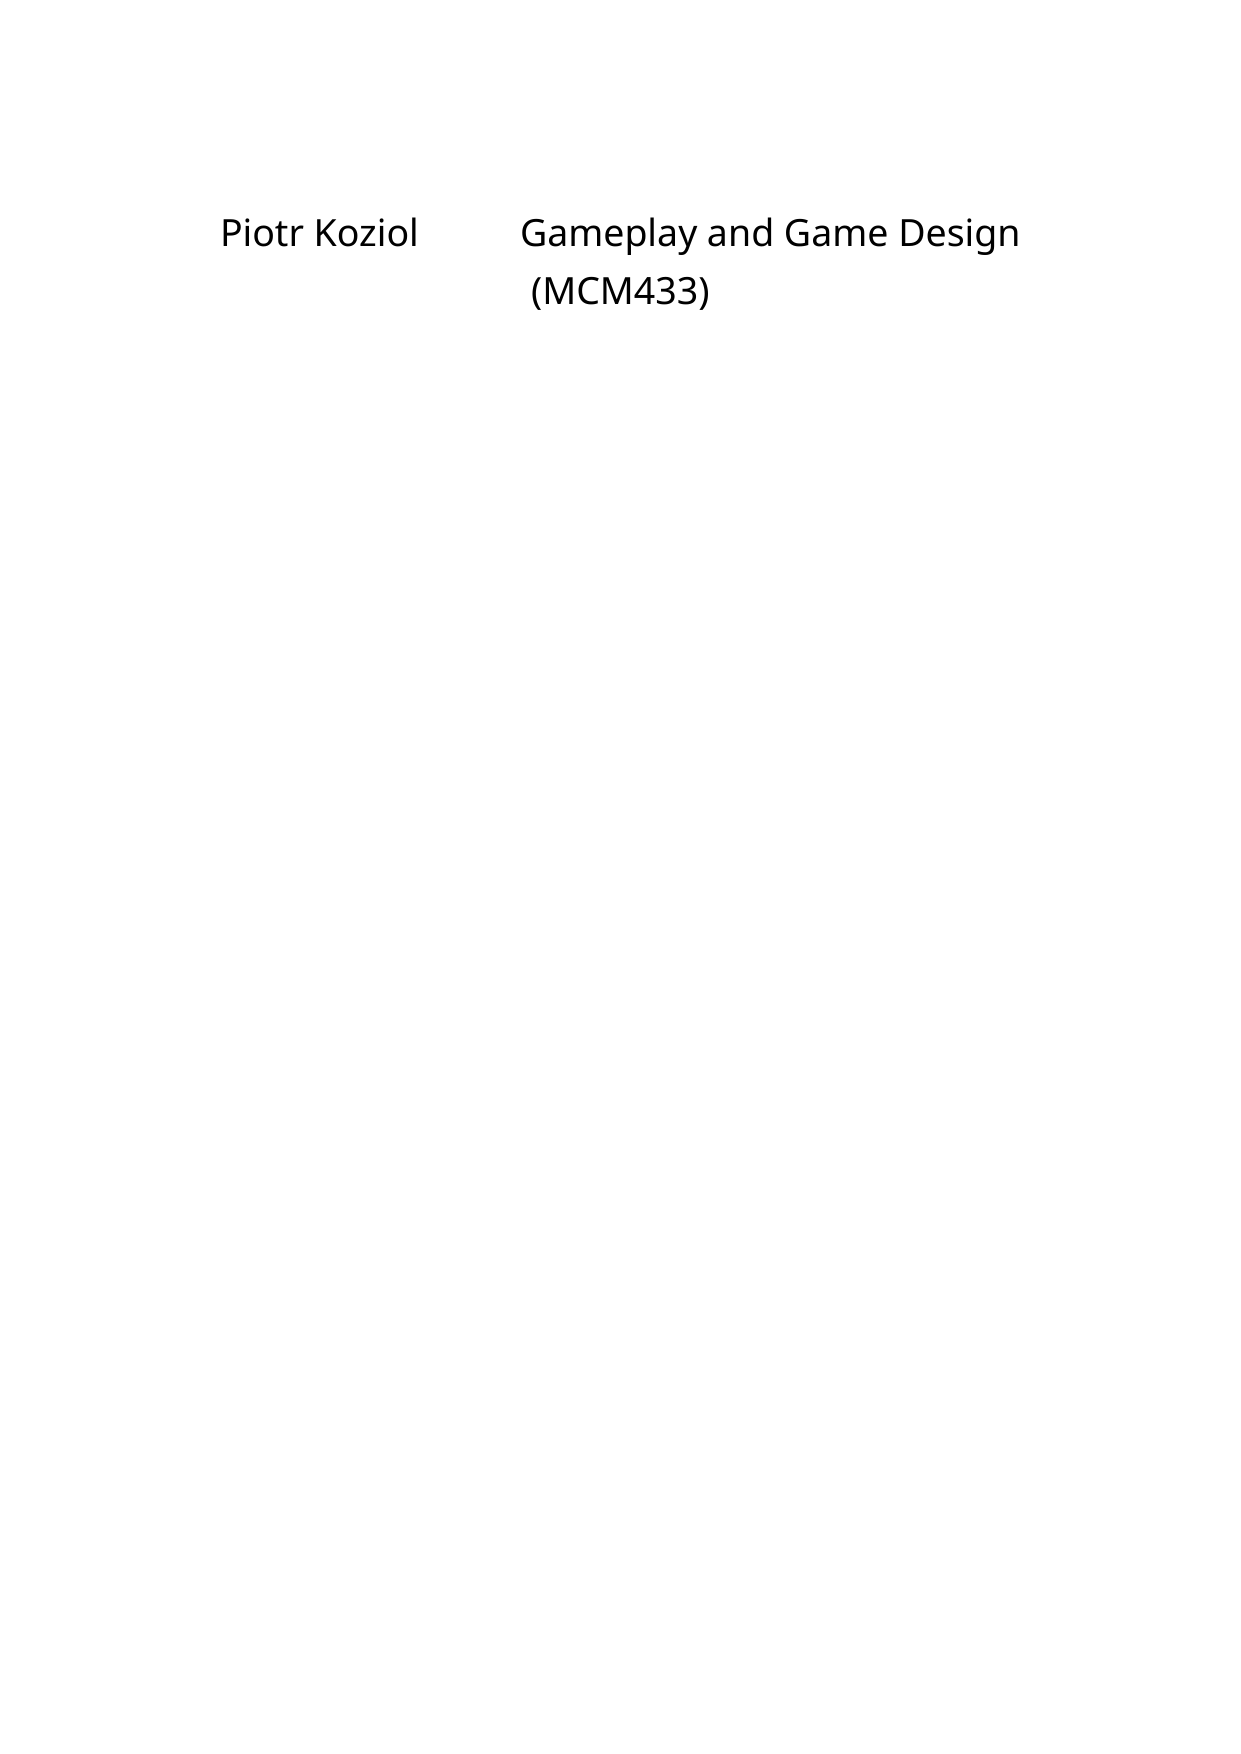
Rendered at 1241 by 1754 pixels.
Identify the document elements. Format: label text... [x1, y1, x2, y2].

text Piotr Koziol Gameplay and Game Design (MCM433) [150, 206, 1090, 316]
